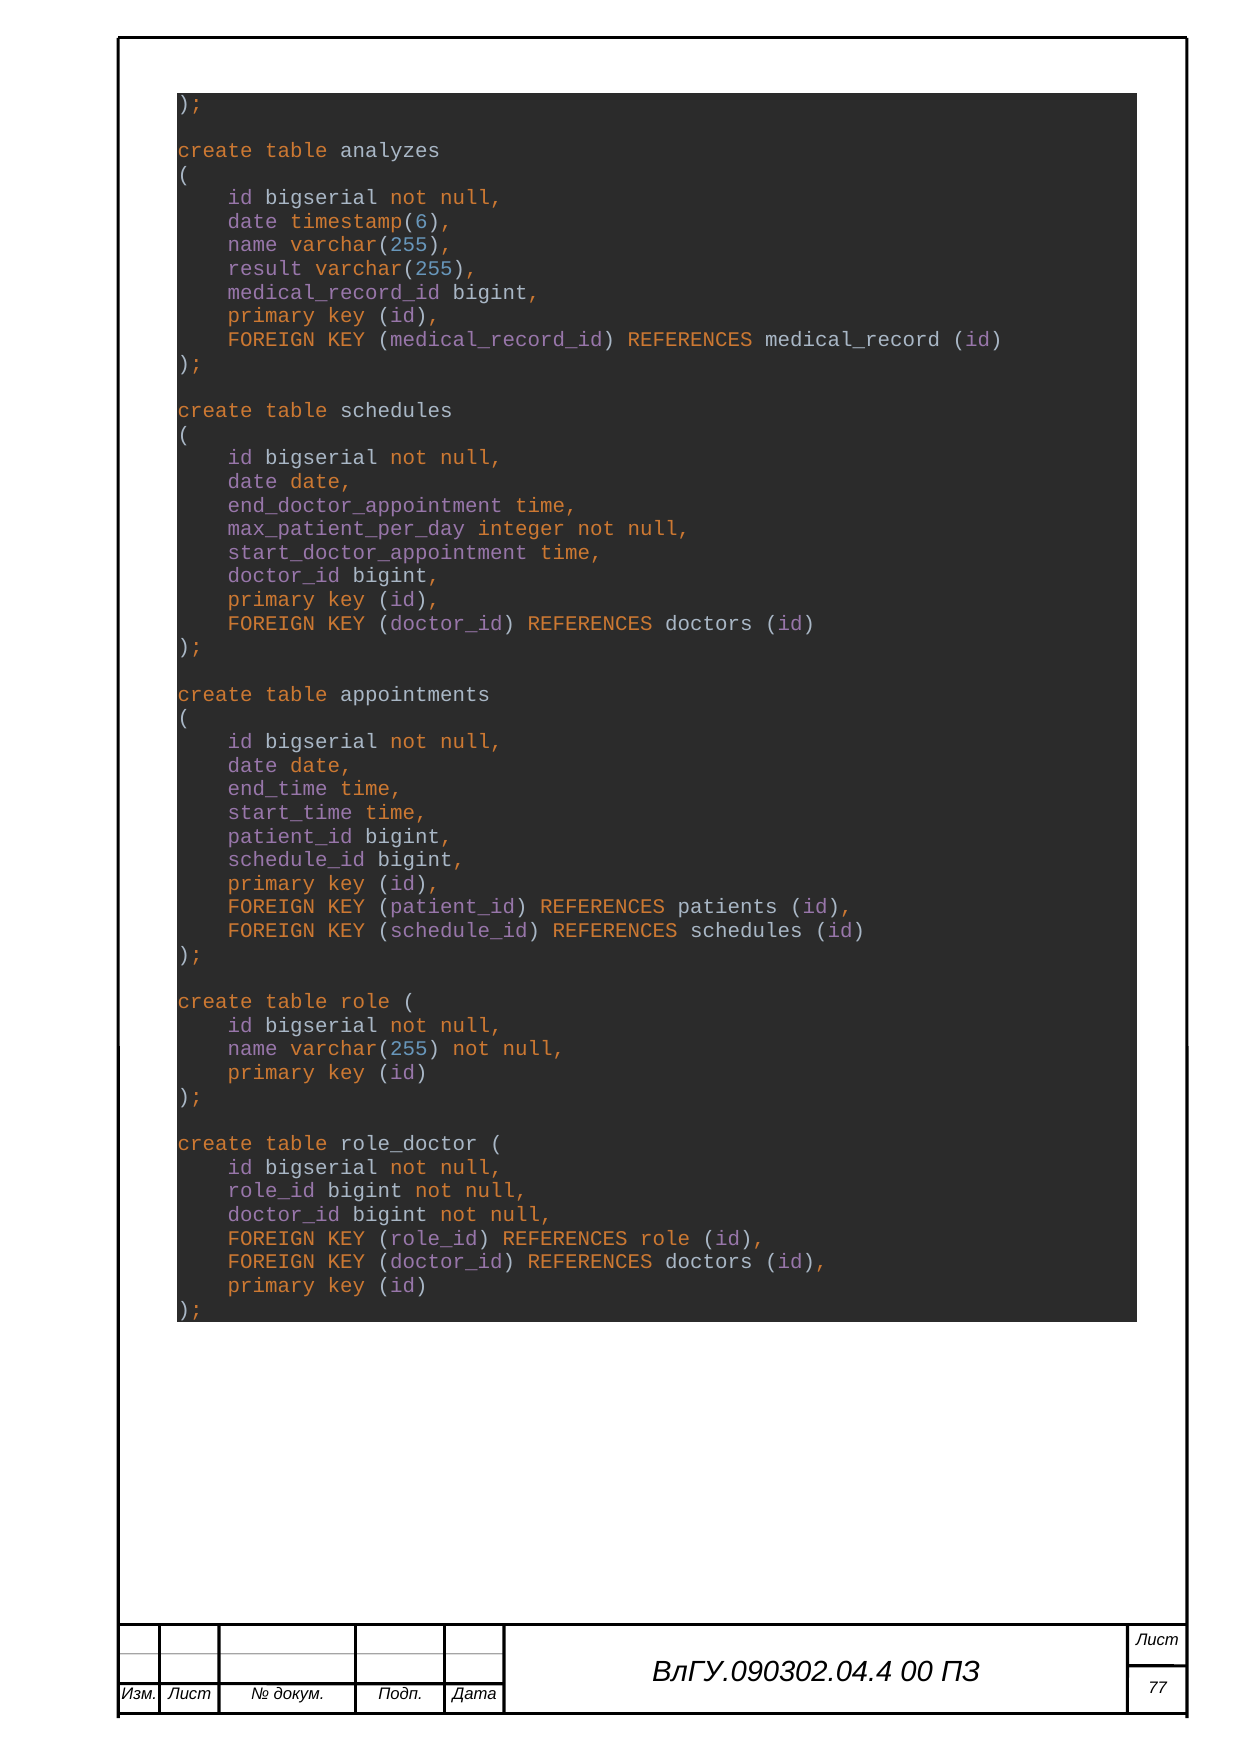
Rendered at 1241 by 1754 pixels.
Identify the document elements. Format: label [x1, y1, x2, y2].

text [177, 93, 1137, 1322]
